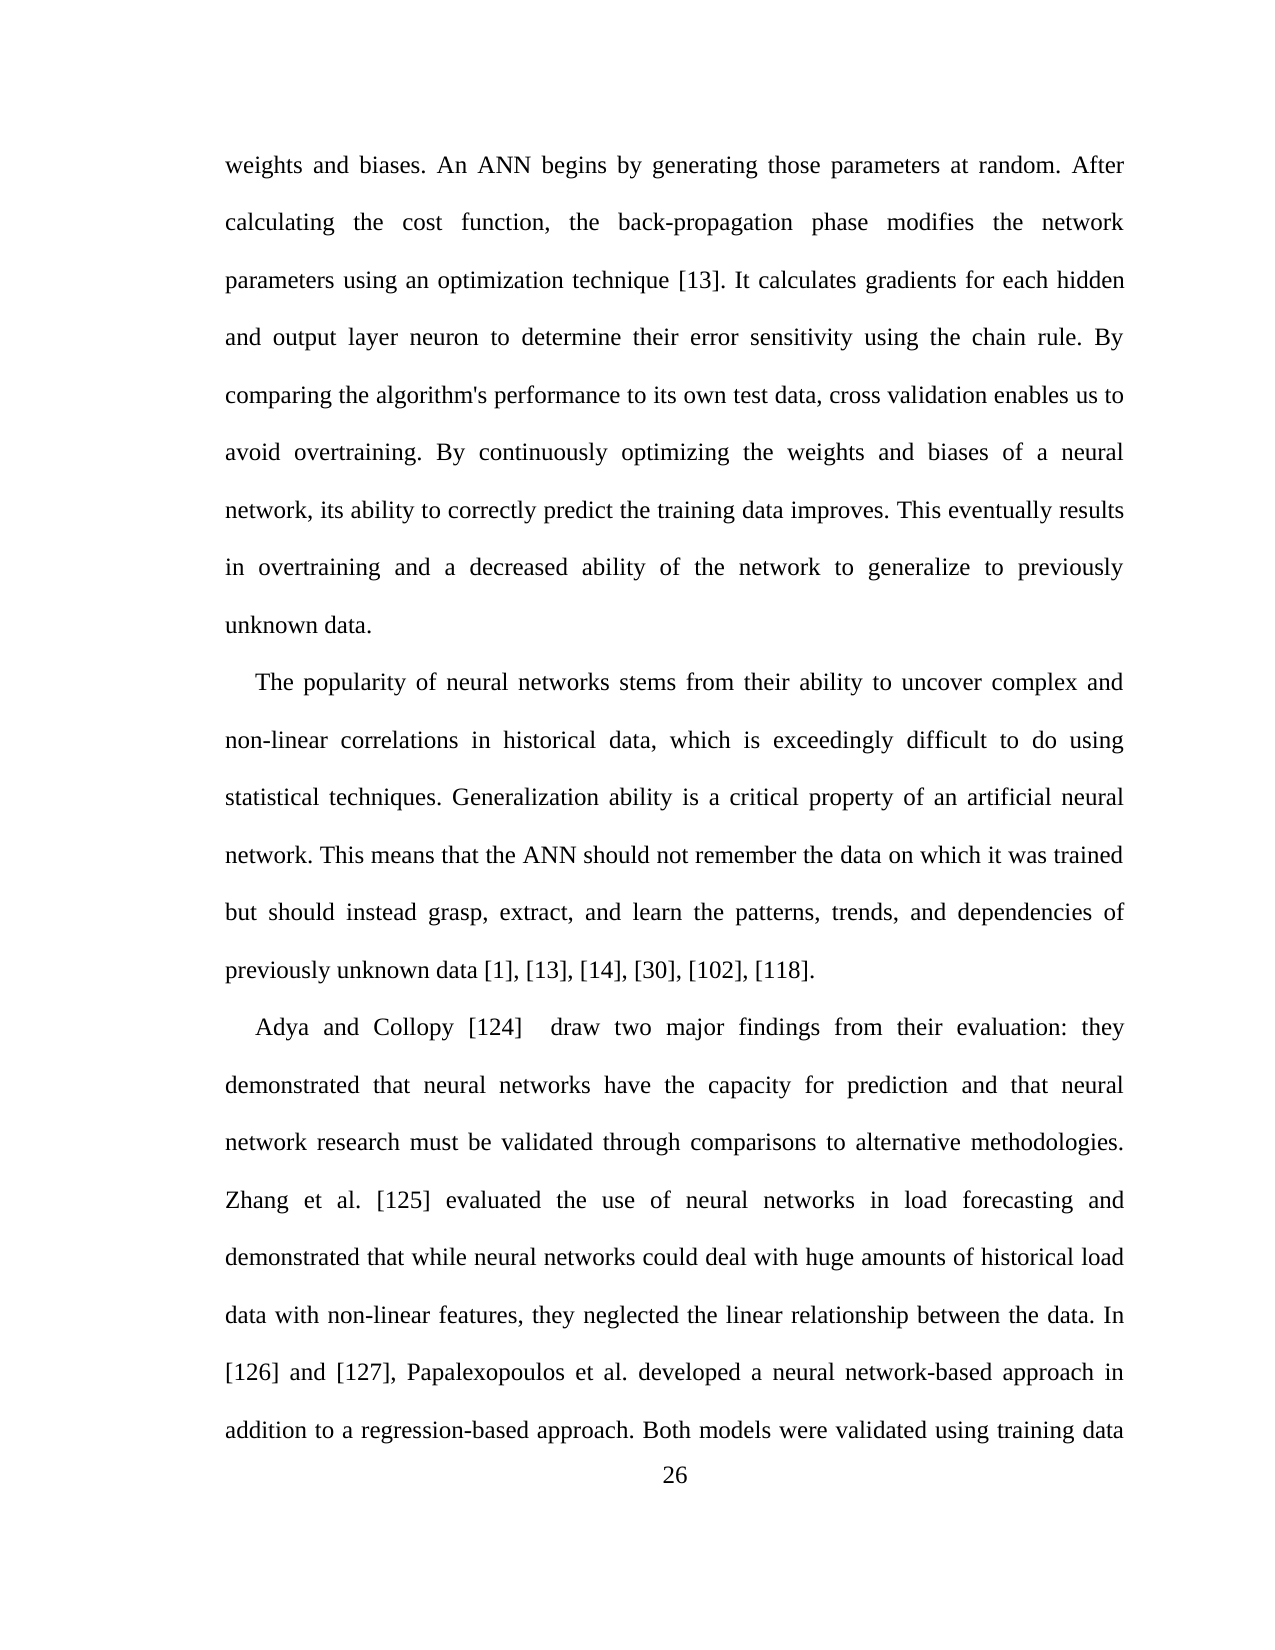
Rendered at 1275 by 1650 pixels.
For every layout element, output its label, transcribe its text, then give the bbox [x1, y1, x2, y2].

text The popularity of neural networks stems from their ability to uncover complex and non-linear correlations in historical data, which is exceedingly difficult to do using statistical techniques. Generalization ability is a critical property of an artificial neural network. This means that the ANN should not remember the data on which it was trained but should instead grasp, extract, and learn the patterns, trends, and dependencies of previously unknown data [1], [13], [14], [30], [102], [118]. [225, 667, 1125, 984]
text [225, 1012, 1125, 1444]
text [225, 150, 1125, 639]
